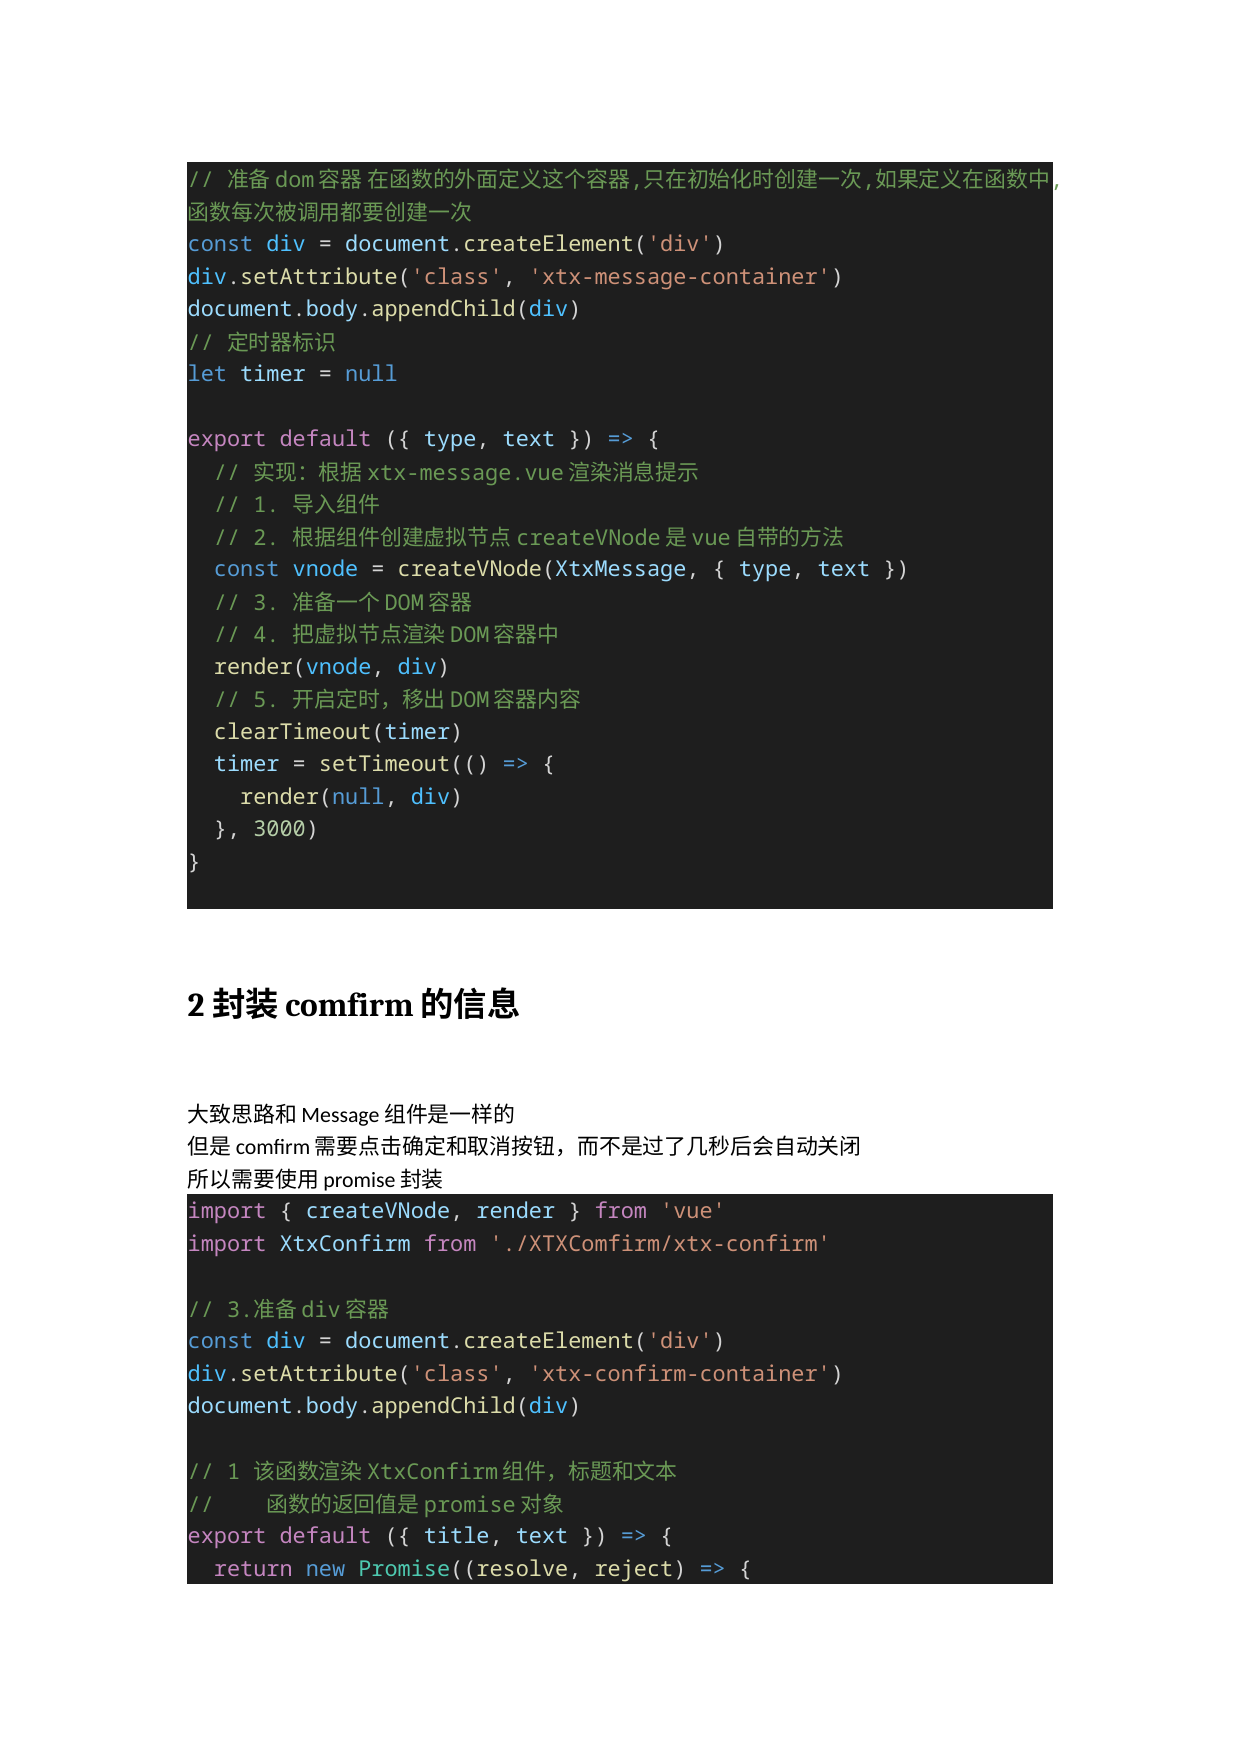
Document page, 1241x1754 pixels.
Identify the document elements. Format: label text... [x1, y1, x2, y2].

text document.body.appendChild(div) [187, 1389, 1053, 1421]
text 所以需要使用promise封装 [187, 1161, 1053, 1194]
text 大致思路和Message组件是一样的 [187, 1096, 1053, 1129]
text // 4. 把虚拟节点渲染DOM容器中 [187, 617, 1053, 649]
text timer = setTimeout(() => { [187, 747, 1053, 779]
text // 3.准备div容器 [187, 1291, 1053, 1324]
text // 1. 导入组件 [187, 487, 1053, 519]
text 但是comfirm需要点击确定和取消按钮，而不是过了几秒后会自动关闭 [187, 1129, 1053, 1161]
text div.setAttribute('class', 'xtx-message-container') [187, 259, 1053, 292]
text import XtxConfirm from './XTXComfirm/xtx-confirm' [187, 1226, 1053, 1259]
text return new Promise((resolve, reject) => { [187, 1551, 1053, 1584]
text // 定时器标识 [187, 324, 1053, 357]
text // 实现：根据xtx-message.vue渲染消息提示 [187, 454, 1053, 487]
text export default ({ title, text }) => { [187, 1519, 1053, 1551]
text clearTimeout(timer) [187, 714, 1053, 747]
text } [187, 844, 1053, 877]
text div.setAttribute('class', 'xtx-confirm-container') [187, 1356, 1053, 1389]
text // 准备dom容器 在函数的外面定义这个容器,只在初始化时创建一次,如果定义在函数中,函数每次被调用都要创建一次 [187, 162, 1053, 227]
text // 3. 准备一个DOM容器 [187, 584, 1053, 617]
text const div = document.createElement('div') [187, 1324, 1053, 1356]
text // 5. 开启定时，移出DOM容器内容 [187, 682, 1053, 714]
text // 2. 根据组件创建虚拟节点 createVNode是vue自带的方法 [187, 519, 1053, 552]
text document.body.appendChild(div) [187, 292, 1053, 324]
text render(null, div) [187, 779, 1053, 812]
text const div = document.createElement('div') [187, 227, 1053, 259]
subtitle 2 封装comfirm的信息 [187, 969, 1053, 1034]
text const vnode = createVNode(XtxMessage, { type, text }) [187, 552, 1053, 584]
text // 1 该函数渲染XtxConfirm组件，标题和文本 [187, 1454, 1053, 1486]
text }, 3000) [187, 812, 1053, 844]
text render(vnode, div) [187, 649, 1053, 682]
text export default ({ type, text }) => { [187, 422, 1053, 454]
text let timer = null [187, 357, 1053, 389]
text import { createVNode, render } from 'vue' [187, 1194, 1053, 1226]
text // 函数的返回值是promise对象 [187, 1486, 1053, 1519]
